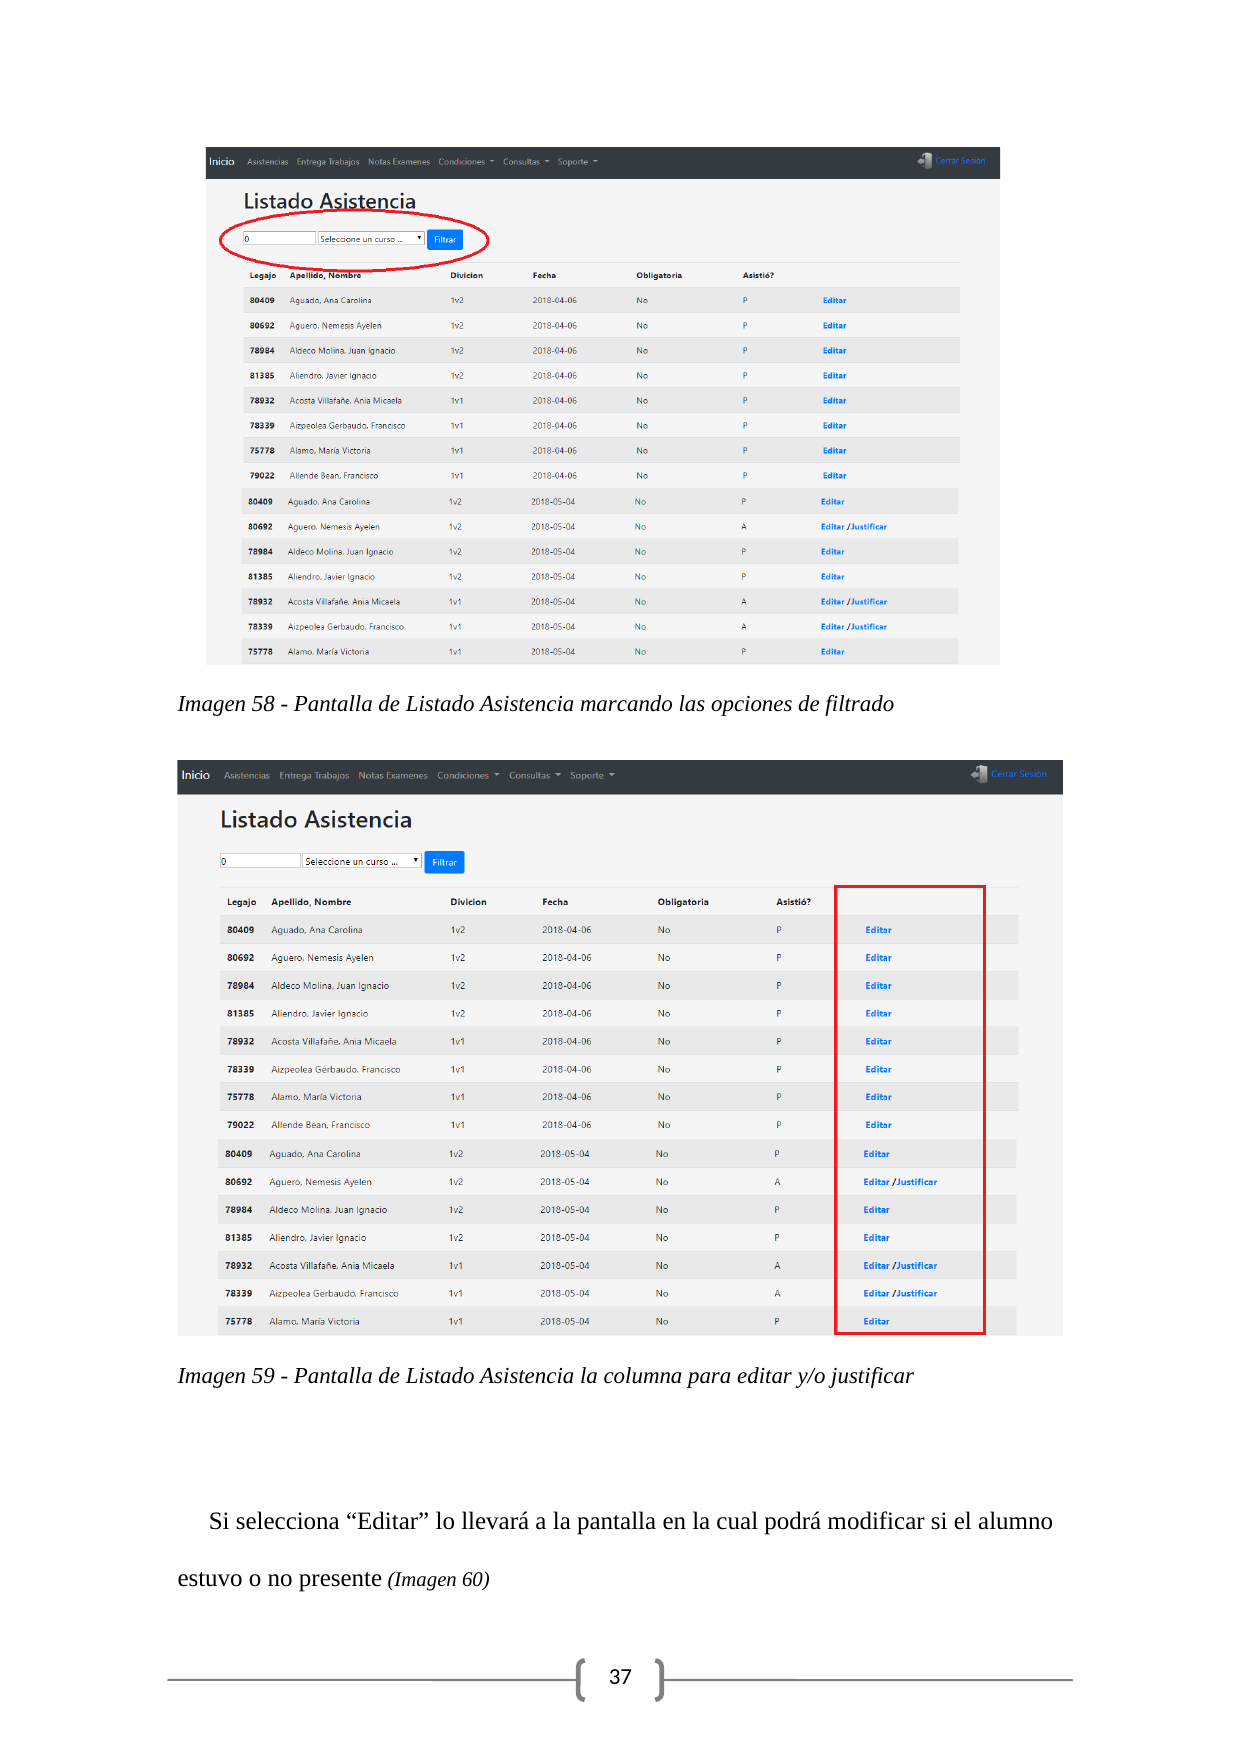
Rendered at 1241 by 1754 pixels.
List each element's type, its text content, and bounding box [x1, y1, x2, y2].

text Si selecciona “Editar” lo llevará a la pantalla en la cual podrá modificar si el alumno estuvo o no presente (Imagen 60) [177, 1506, 1063, 1592]
picture [205, 147, 1001, 665]
text Imagen 59 - Pantalla de Listado Asistencia la columna para editar y/o justificar [177, 1336, 1063, 1388]
picture [177, 760, 1063, 1336]
